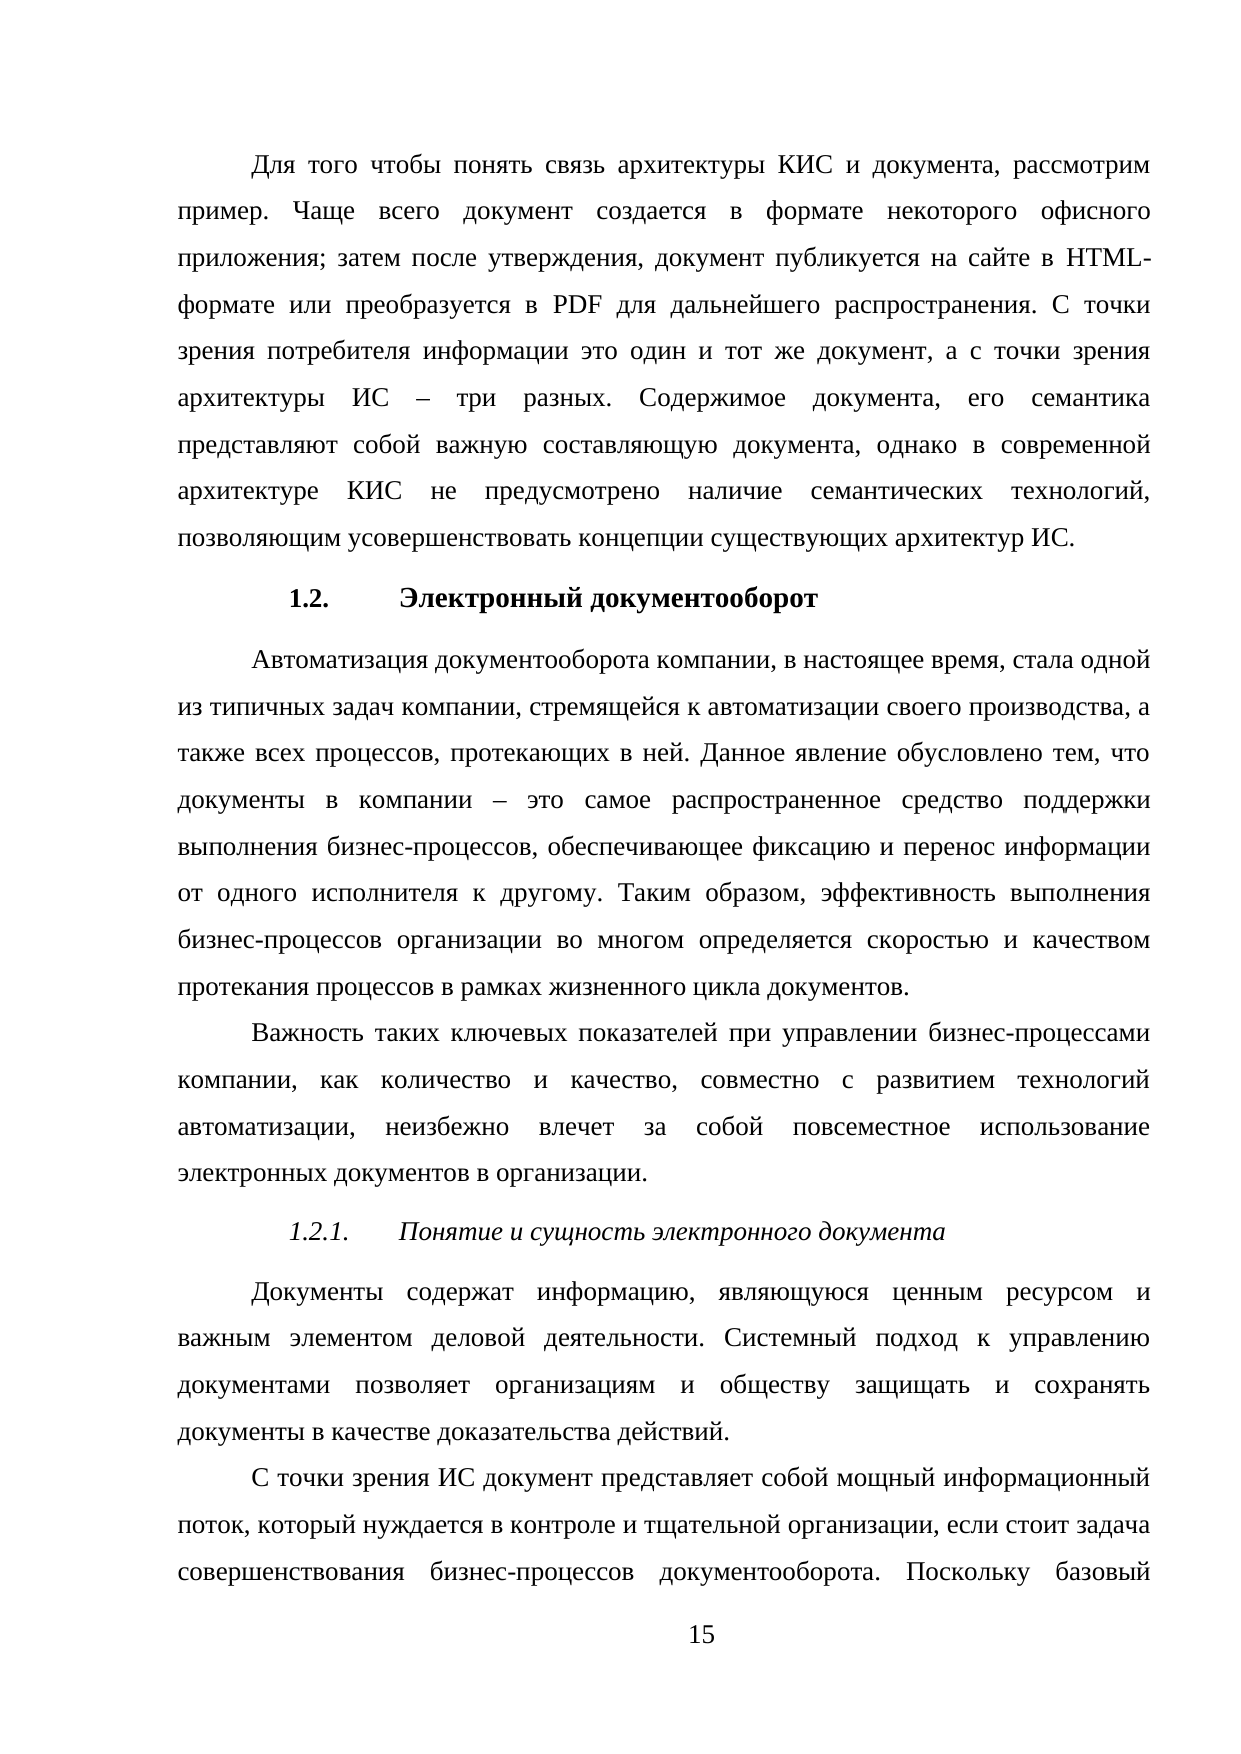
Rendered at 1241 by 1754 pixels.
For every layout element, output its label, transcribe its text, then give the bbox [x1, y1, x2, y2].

text Автоматизация документооборота компании, в настоящее время, стала одной из типичных задач компании, стремящейся к автоматизации своего производства, а также всех процессов, протекающих в ней. Данное явление обусловлено тем, что документы в компании – это самое распространенное средство поддержки выполнения бизнес-процессов, обеспечивающее фиксацию и перенос информации от одного исполнителя к другому. Таким образом, эффективность выполнения бизнес-процессов организации во многом определяется скоростью и качеством протекания процессов в рамках жизненного цикла документов. [177, 643, 1152, 1001]
subtitle Понятие и сущность электронного документа [288, 1216, 1152, 1247]
text Важность таких ключевых показателей при управлении бизнес-процессами компании, как количество и качество, совместно с развитием технологий автоматизации, неизбежно влечет за собой повсеместное использование электронных документов в организации. [177, 1016, 1152, 1187]
subtitle Электронный документооборот [288, 580, 1152, 614]
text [177, 1461, 1152, 1586]
text Документы содержат информацию, являющуюся ценным ресурсом и важным элементом деловой деятельности. Системный подход к управлению документами позволяет организациям и обществу защищать и сохранять документы в качестве доказательства действий. [177, 1275, 1152, 1446]
text Для того чтобы понять связь архитектуры КИС и документа, рассмотрим пример. Чаще всего документ создается в формате некоторого офисного приложения; затем после утверждения, документ публикуется на сайте в HTML-формате или преобразуется в PDF для дальнейшего распространения. С точки зрения потребителя информации это один и тот же документ, а с точки зрения архитектуры ИС – три разных. Содержимое документа, его семантика представляют собой важную составляющую документа, однако в современной архитектуре КИС не предусмотрено наличие семантических технологий, позволяющим усовершенствовать концепции существующих архитектур ИС. [177, 148, 1152, 552]
